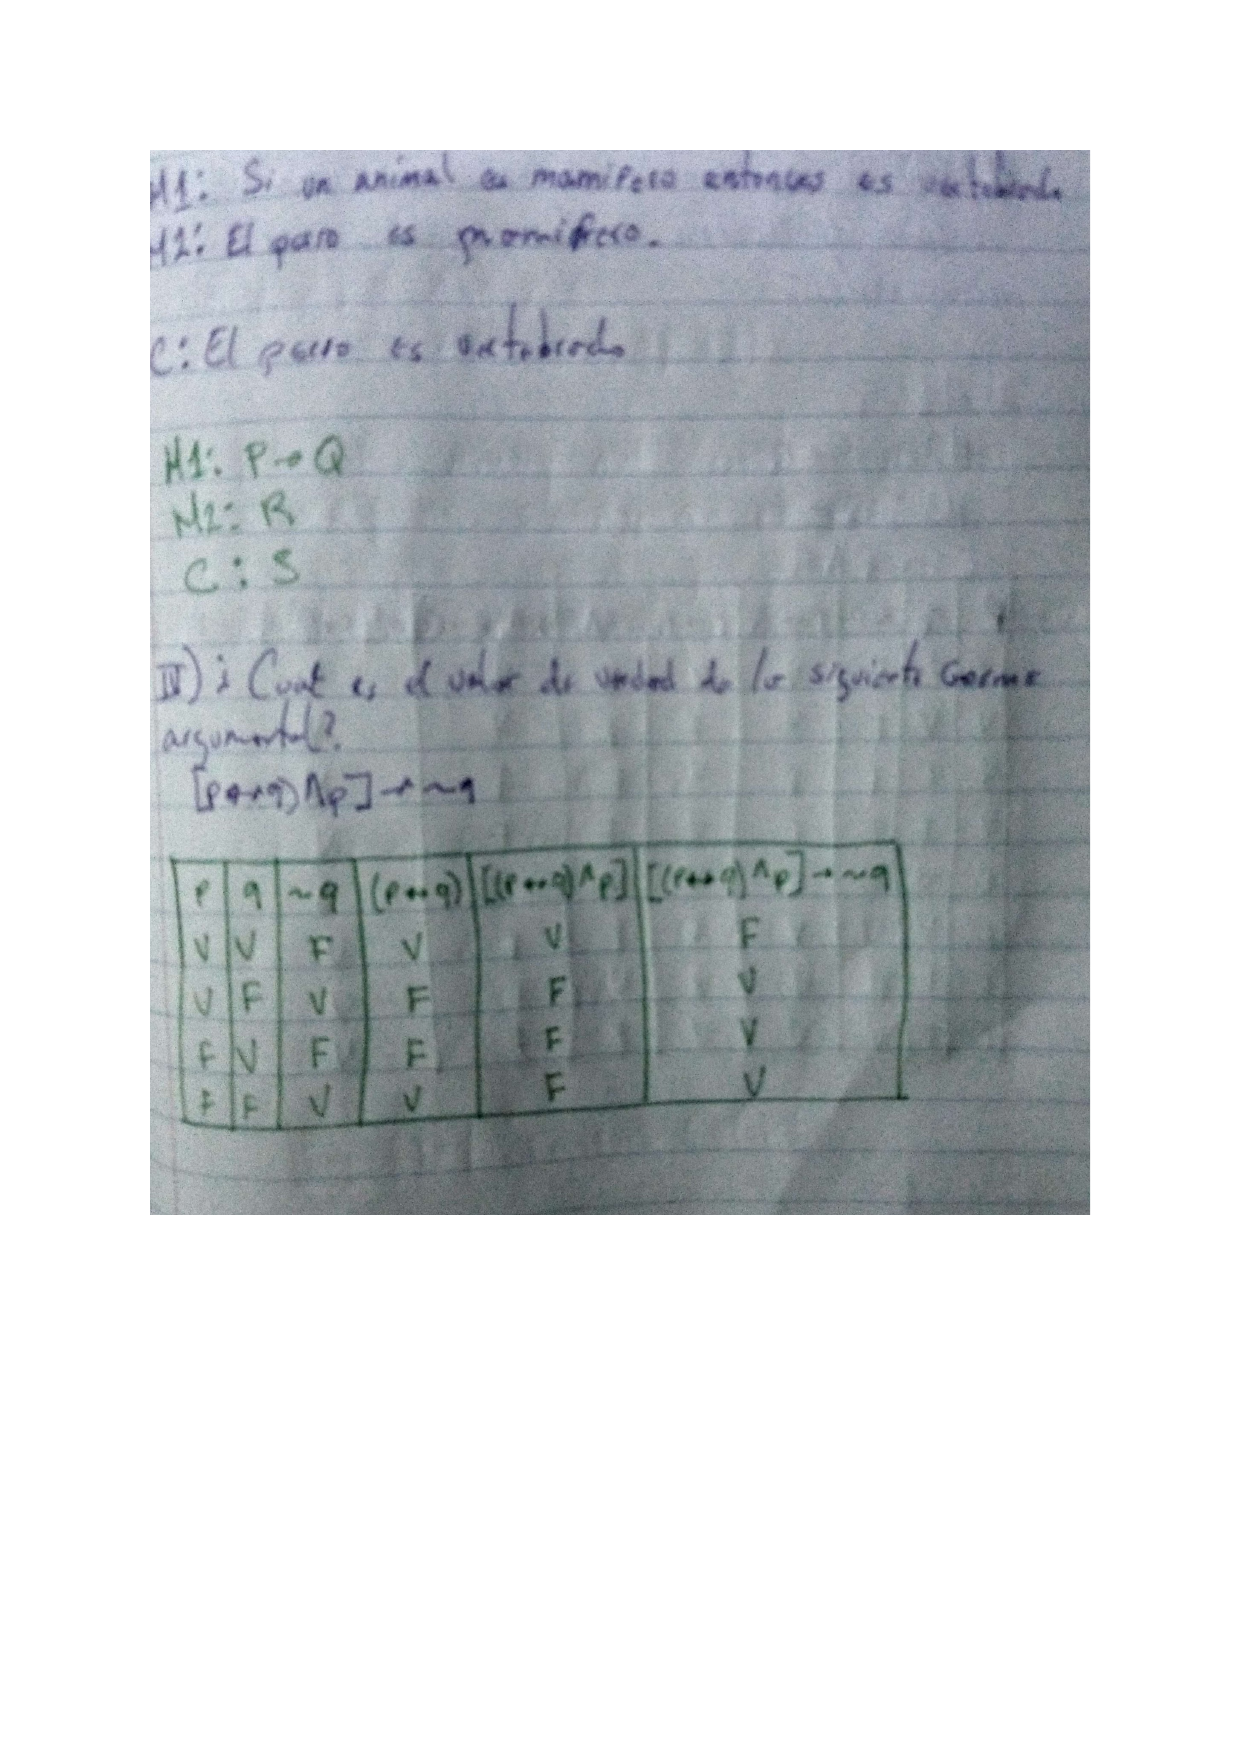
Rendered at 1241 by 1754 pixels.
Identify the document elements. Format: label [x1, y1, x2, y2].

picture [150, 150, 1091, 1215]
